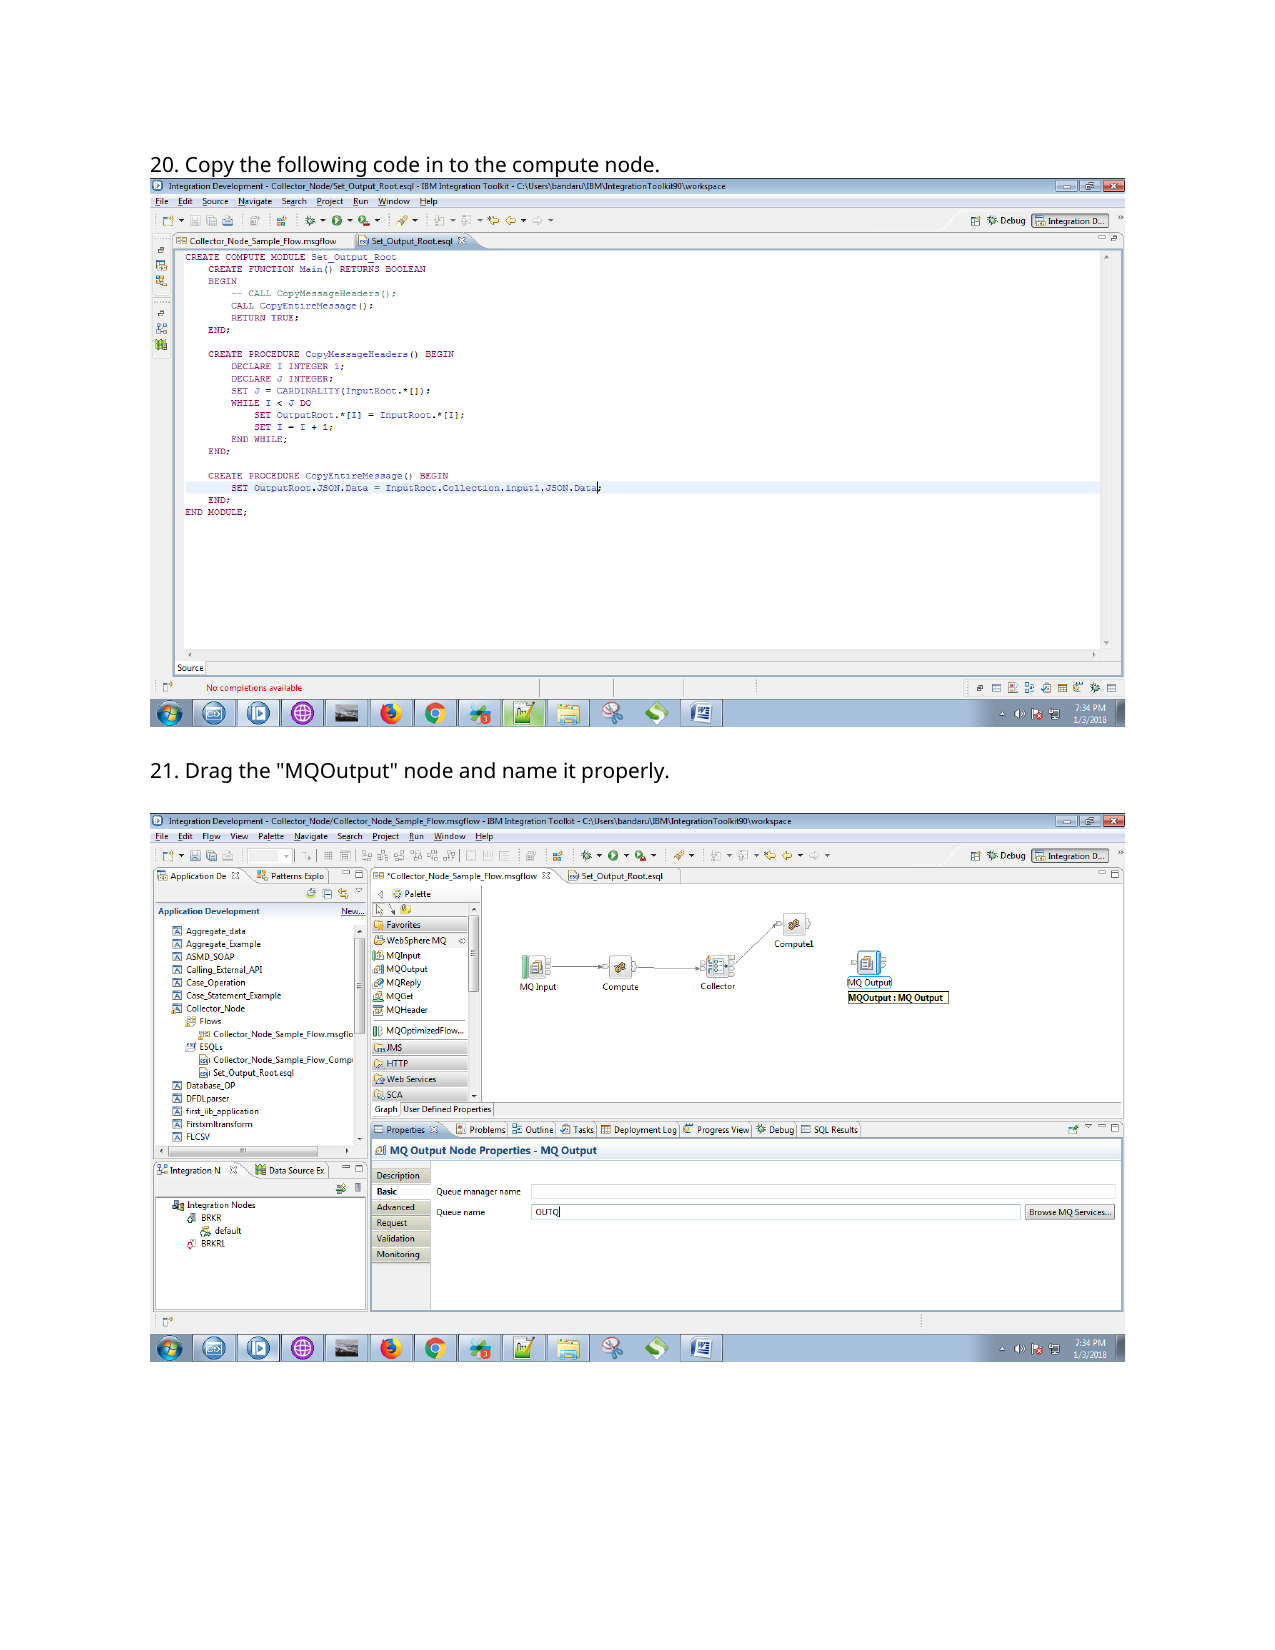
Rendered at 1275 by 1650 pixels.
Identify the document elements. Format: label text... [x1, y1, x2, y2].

picture [150, 813, 1125, 1362]
text 21. Drag the "MQOutput" node and name it properly. [150, 756, 1125, 784]
picture [150, 178, 1125, 727]
text 20. Copy the following code in to the compute node. [150, 150, 1125, 178]
